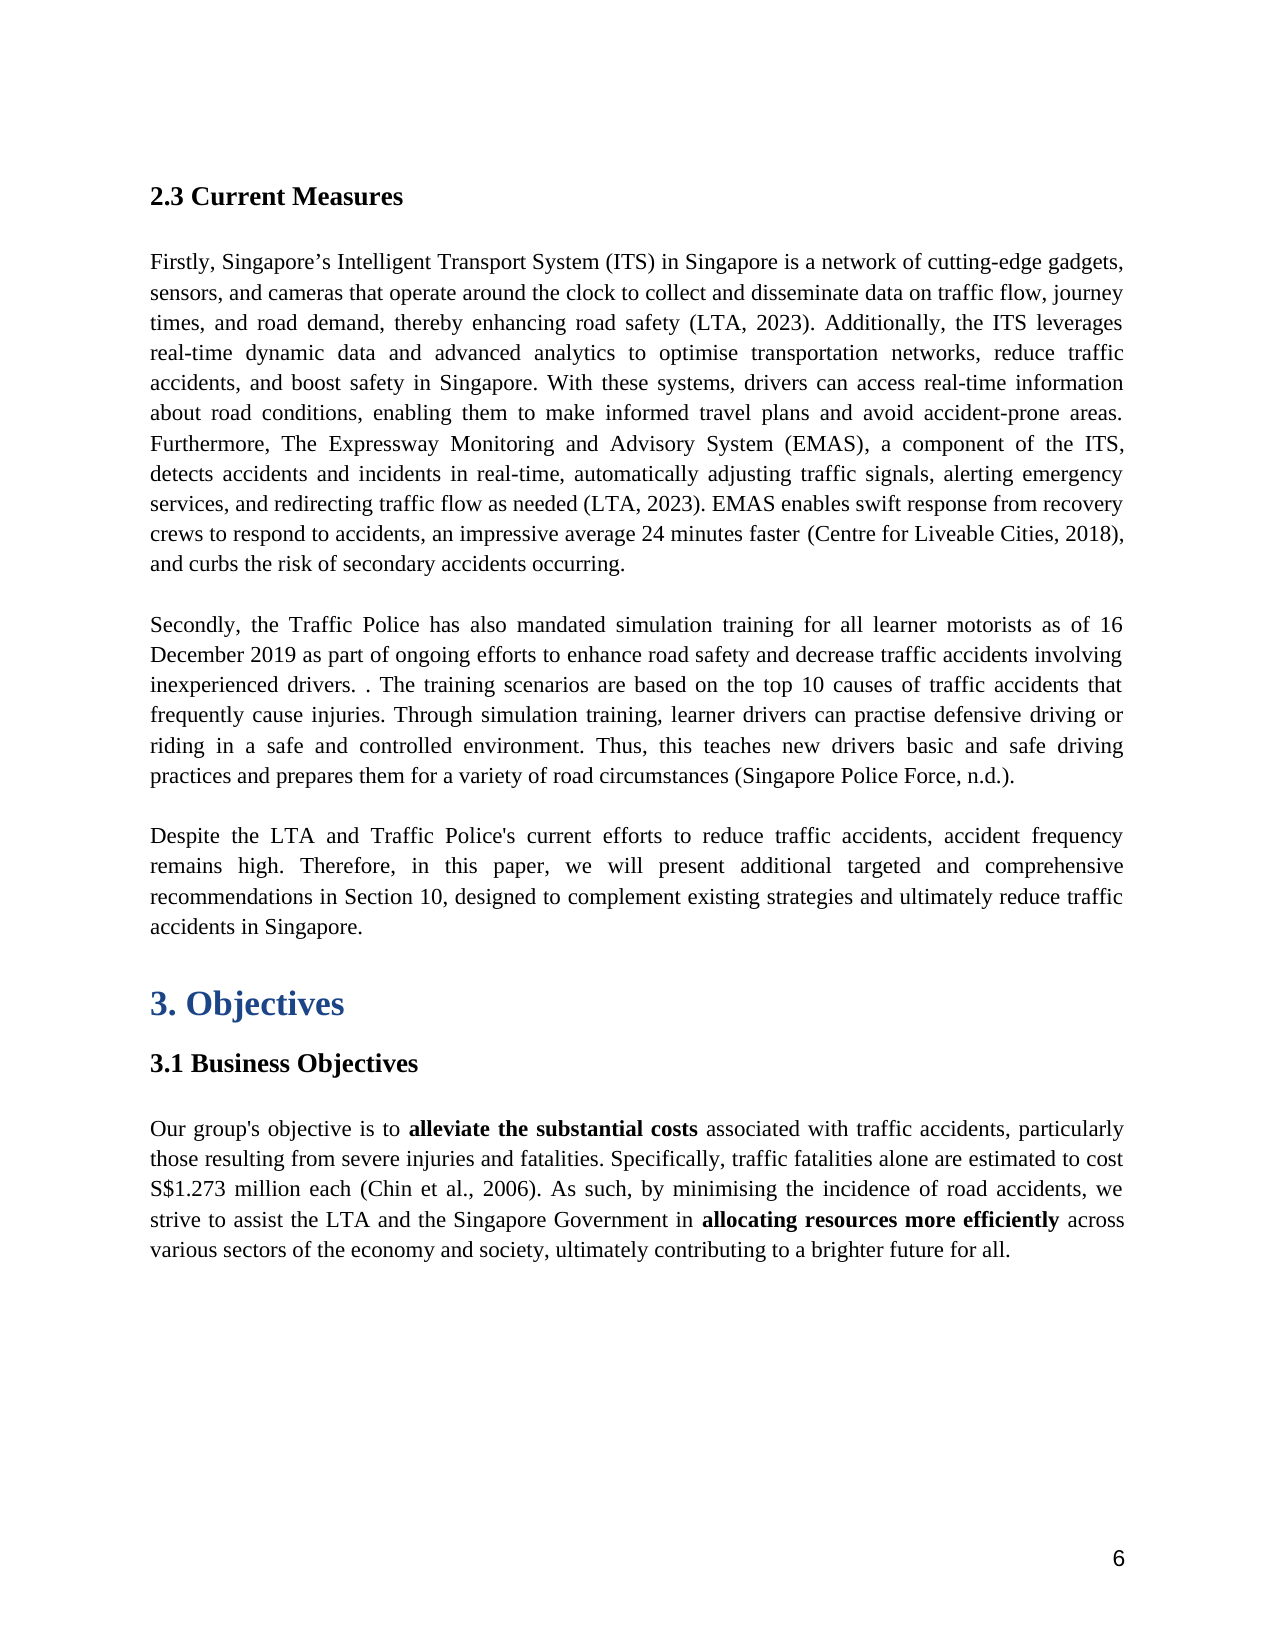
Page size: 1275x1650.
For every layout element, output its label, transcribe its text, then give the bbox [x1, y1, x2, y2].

text Despite the LTA and Traffic Police's current efforts to reduce traffic accidents, accident frequency remains high. Therefore, in this paper, we will present additional targeted and comprehensive recommendations in Section 10, designed to complement existing strategies and ultimately reduce traffic accidents in Singapore. [150, 822, 1125, 939]
subtitle 2.3 Current Measures [150, 180, 1125, 211]
subtitle 3.1 Business Objectives [150, 1047, 1125, 1078]
text Secondly, the Traffic Police has also mandated simulation training for all learner motorists as of 16 December 2019 as part of ongoing efforts to enhance road safety and decrease traffic accidents involving inexperienced drivers. . The training scenarios are based on the top 10 causes of traffic accidents that frequently cause injuries. Through simulation training, learner drivers can practise defensive driving or riding in a safe and controlled environment. Thus, this teaches new drivers basic and safe driving practices and prepares them for a variety of road circumstances (Singapore Police Force, n.d.). [150, 611, 1125, 788]
subtitle 3. Objectives [150, 982, 1125, 1023]
text Our group's objective is to alleviate the substantial costs associated with traffic accidents, particularly those resulting from severe injuries and fatalities. Specifically, traffic fatalities alone are estimated to cost S$1.273 million each (Chin et al., 2006). As such, by minimising the incidence of road accidents, we strive to assist the LTA and the Singapore Government in allocating resources more efficiently across various sectors of the economy and society, ultimately contributing to a brighter future for all. [150, 1115, 1125, 1262]
